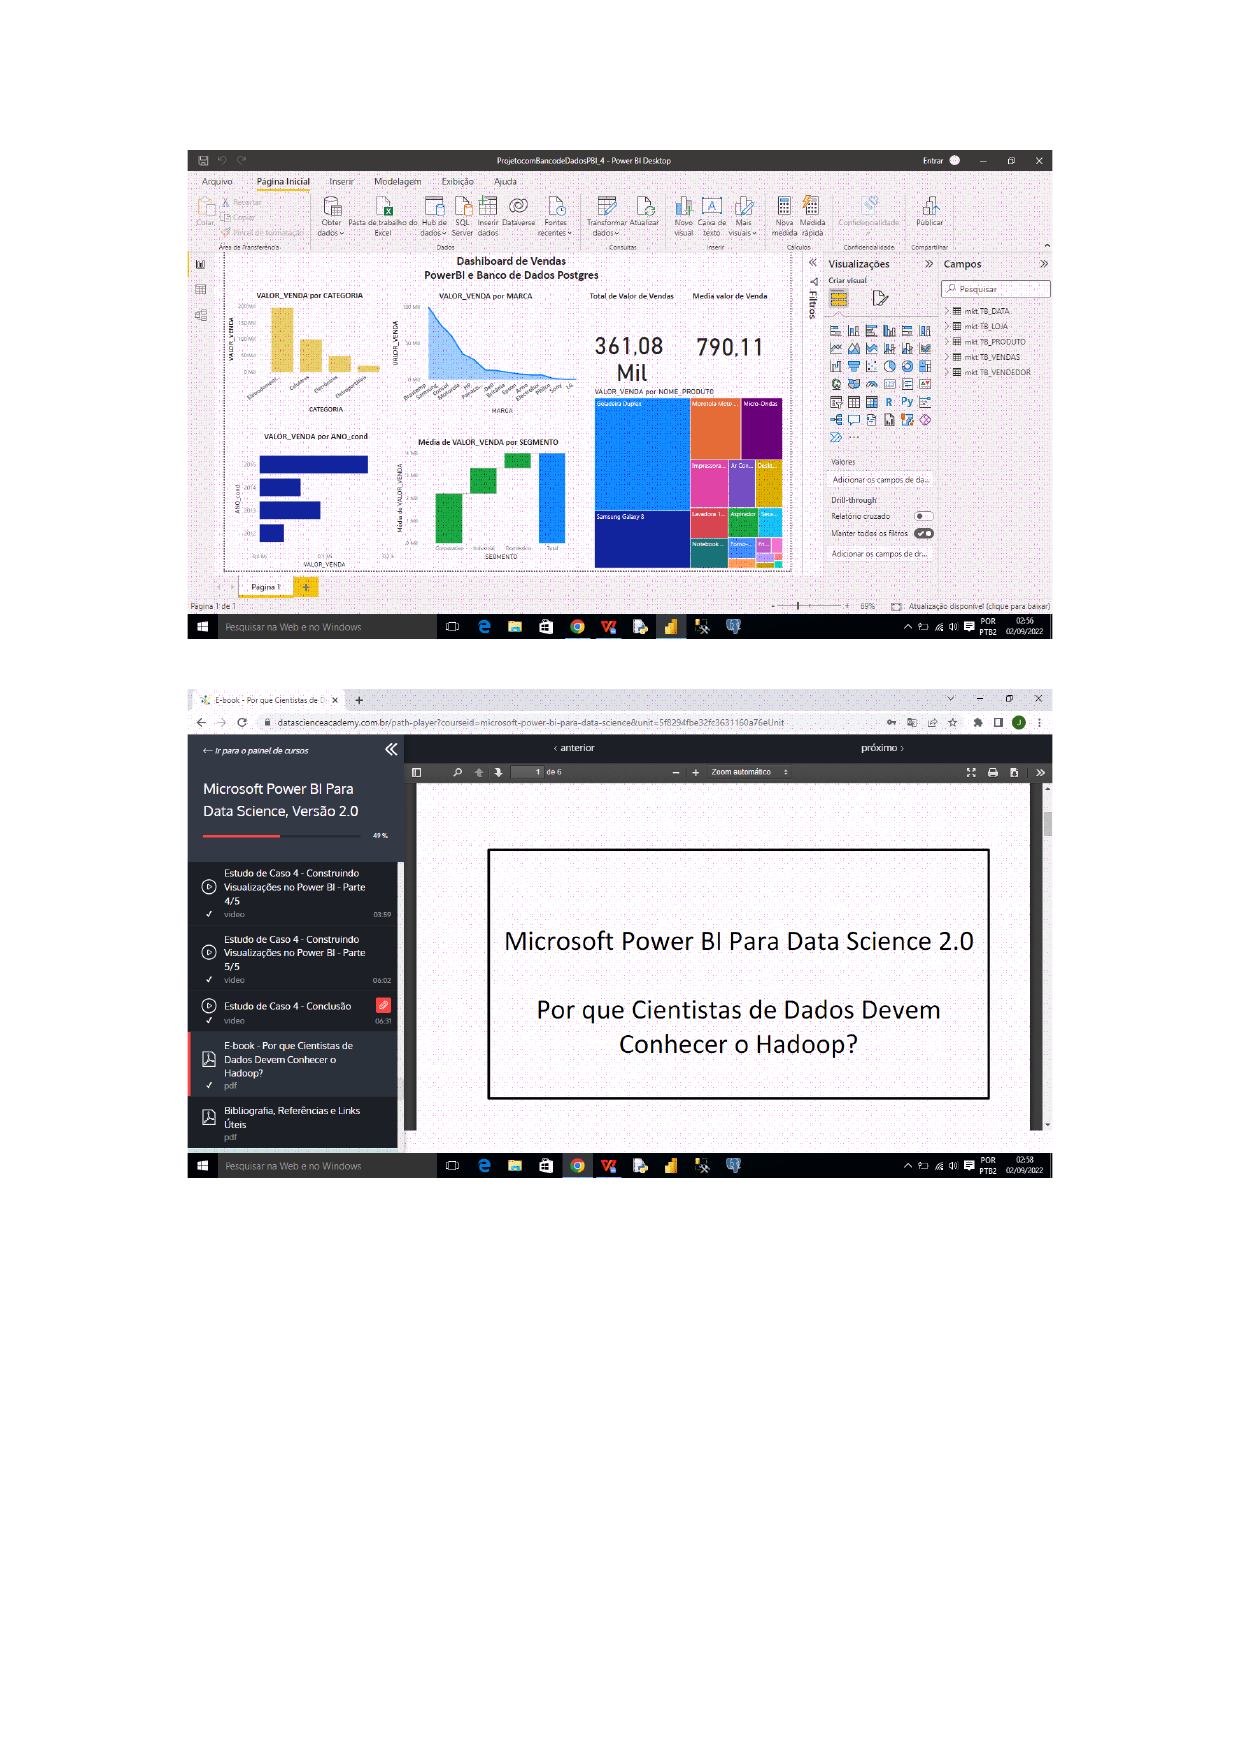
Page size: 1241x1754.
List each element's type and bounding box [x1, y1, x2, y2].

picture [187, 689, 1053, 1178]
picture [187, 150, 1053, 639]
